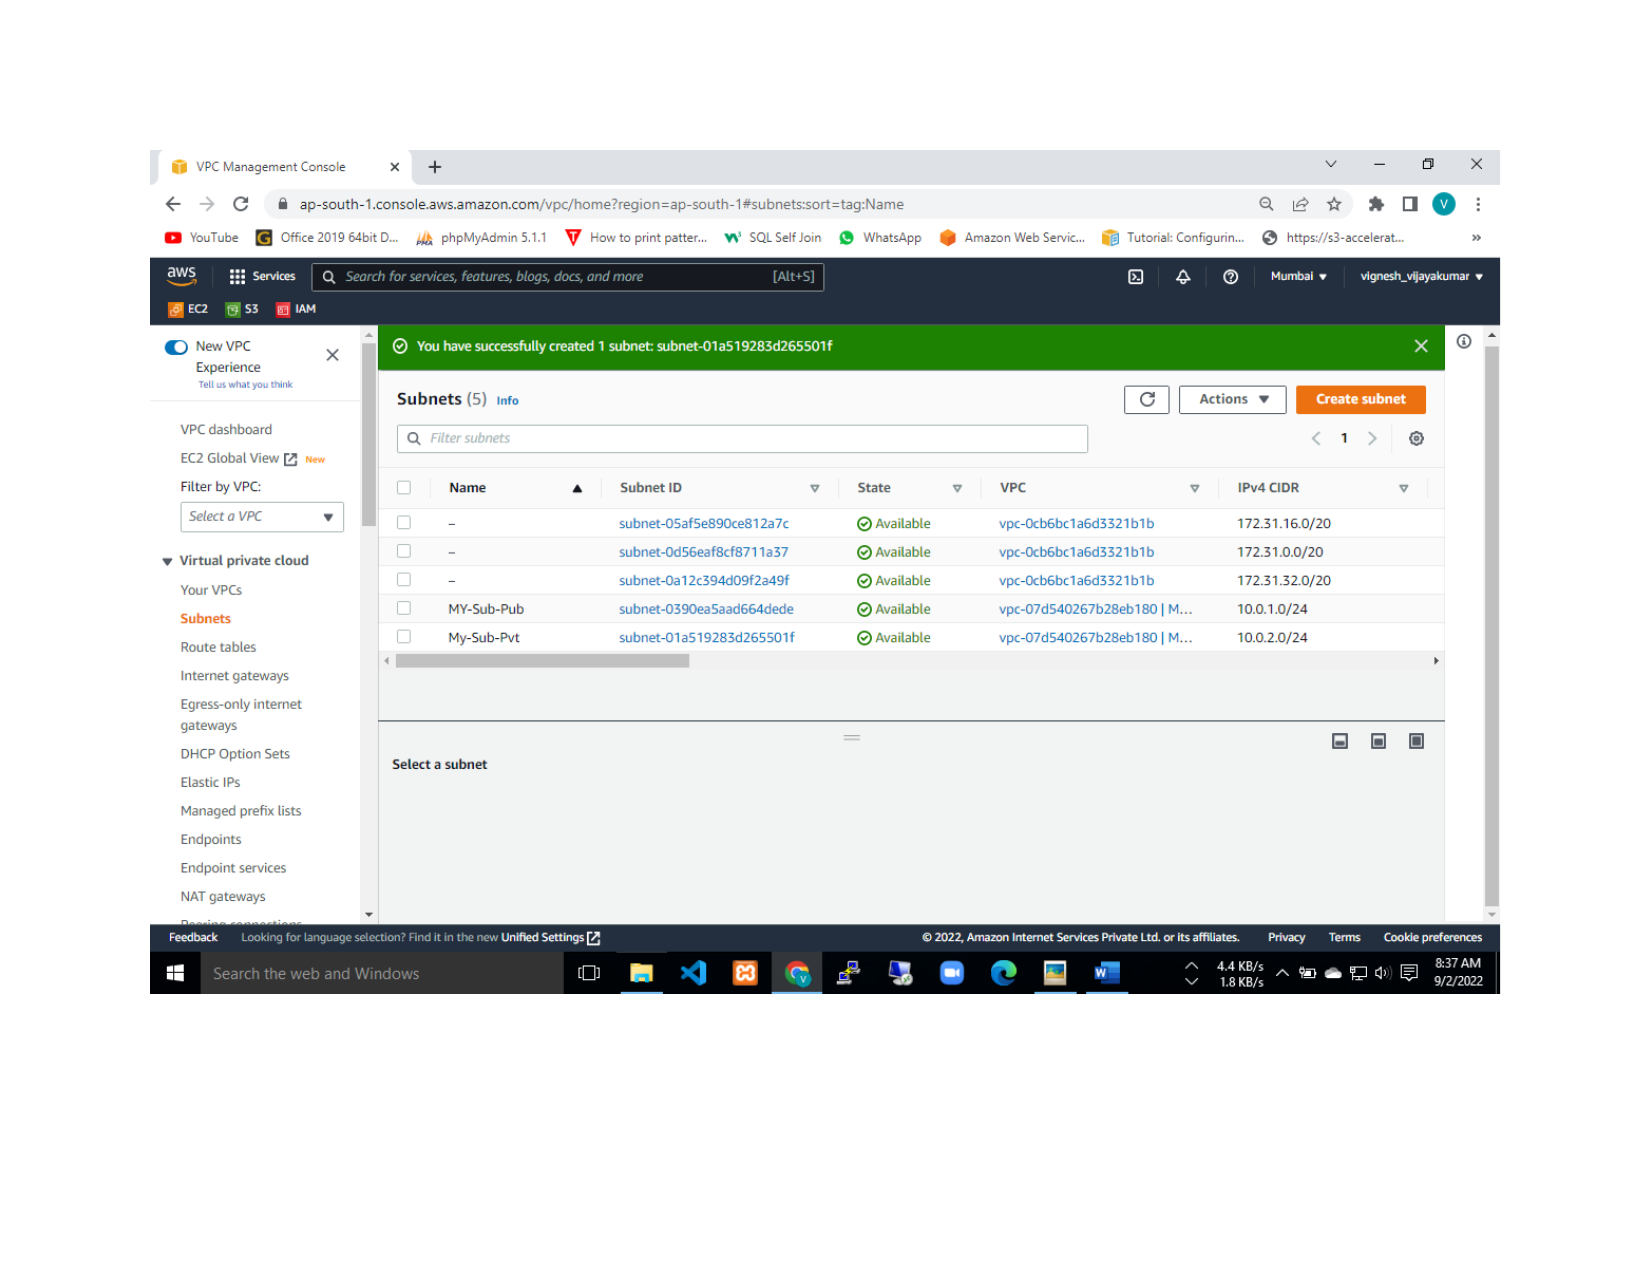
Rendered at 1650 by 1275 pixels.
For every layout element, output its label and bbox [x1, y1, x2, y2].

picture [150, 150, 1500, 994]
